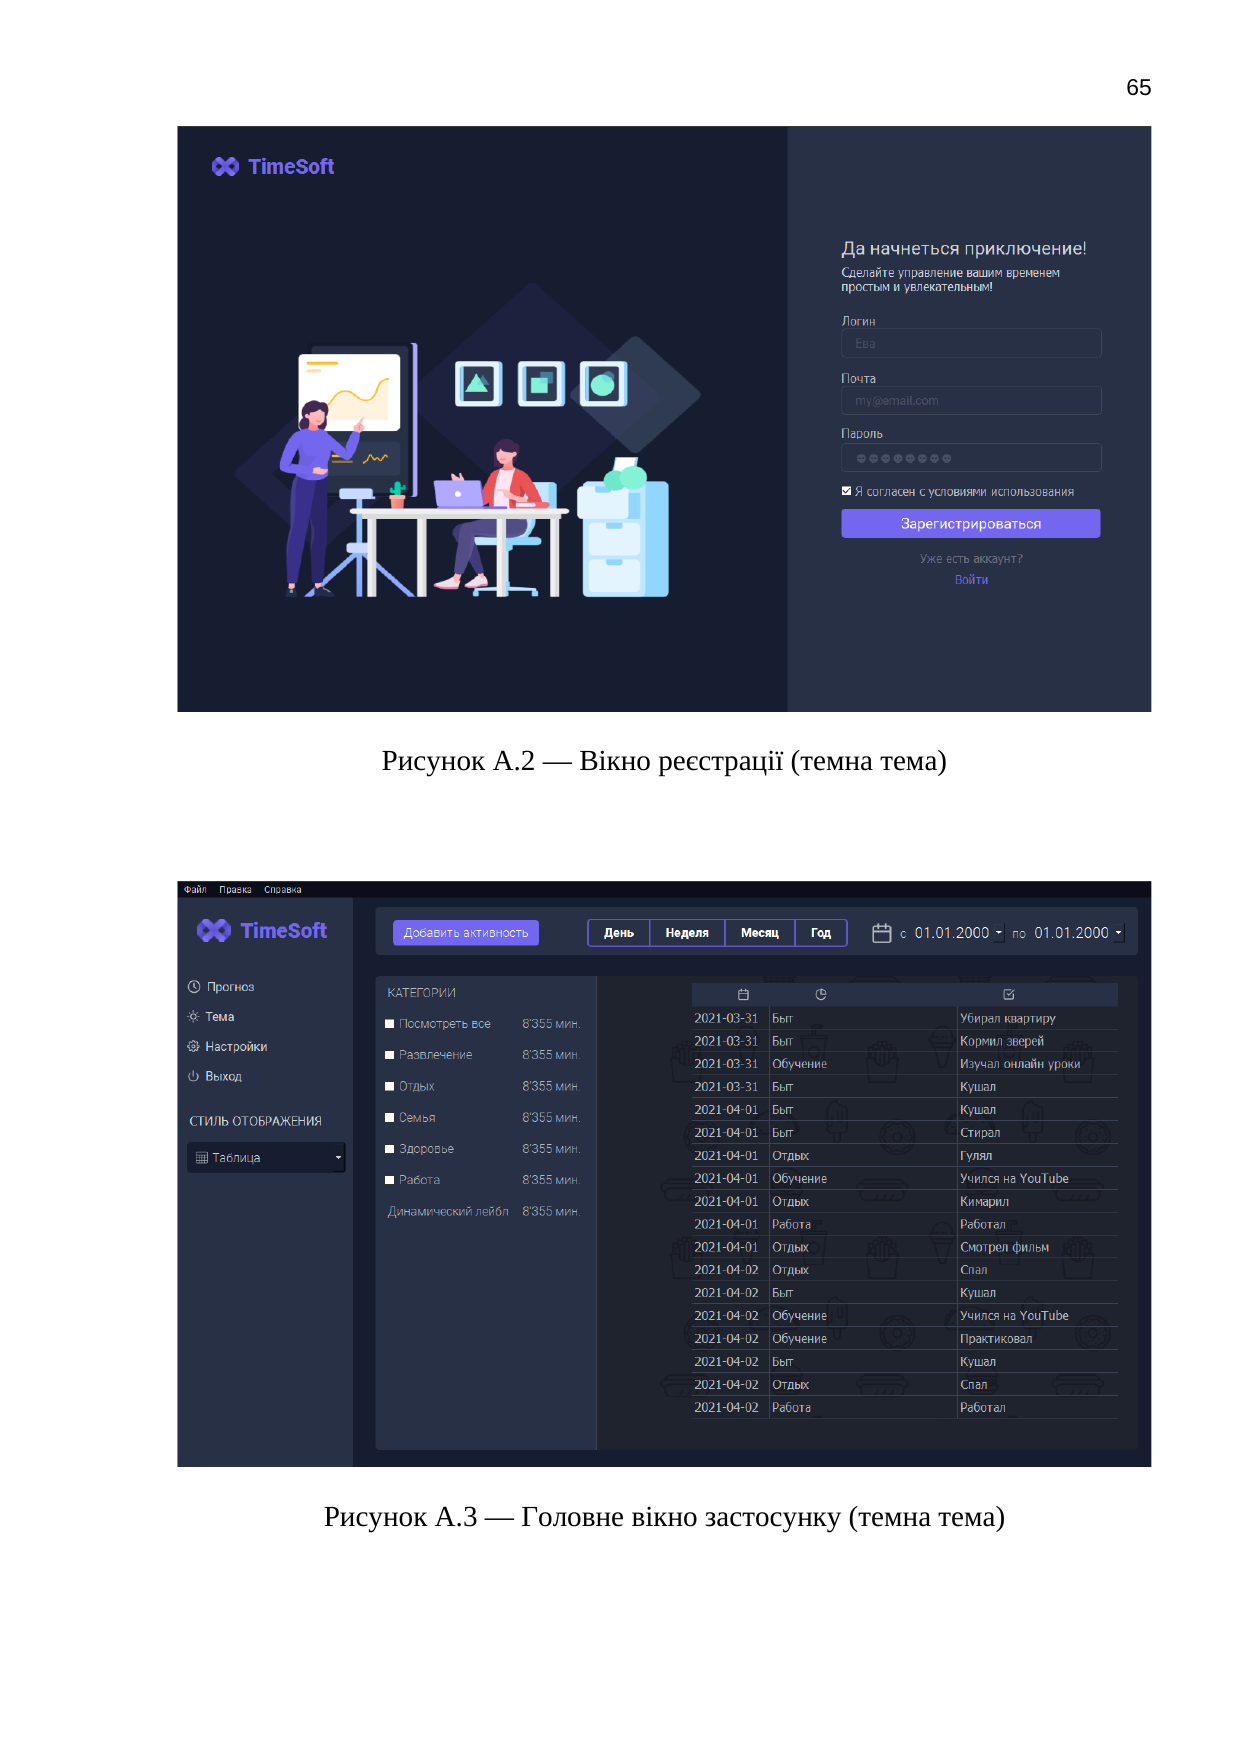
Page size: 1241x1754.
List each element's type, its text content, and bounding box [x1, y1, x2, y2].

picture [177, 126, 1152, 712]
text Рисунок A.3 — Головне вікно застосунку (темна тема) [177, 1499, 1152, 1532]
text Рисунок A.2 — Вікно реєстрації (темна тема) [177, 743, 1152, 777]
picture [177, 881, 1152, 1467]
